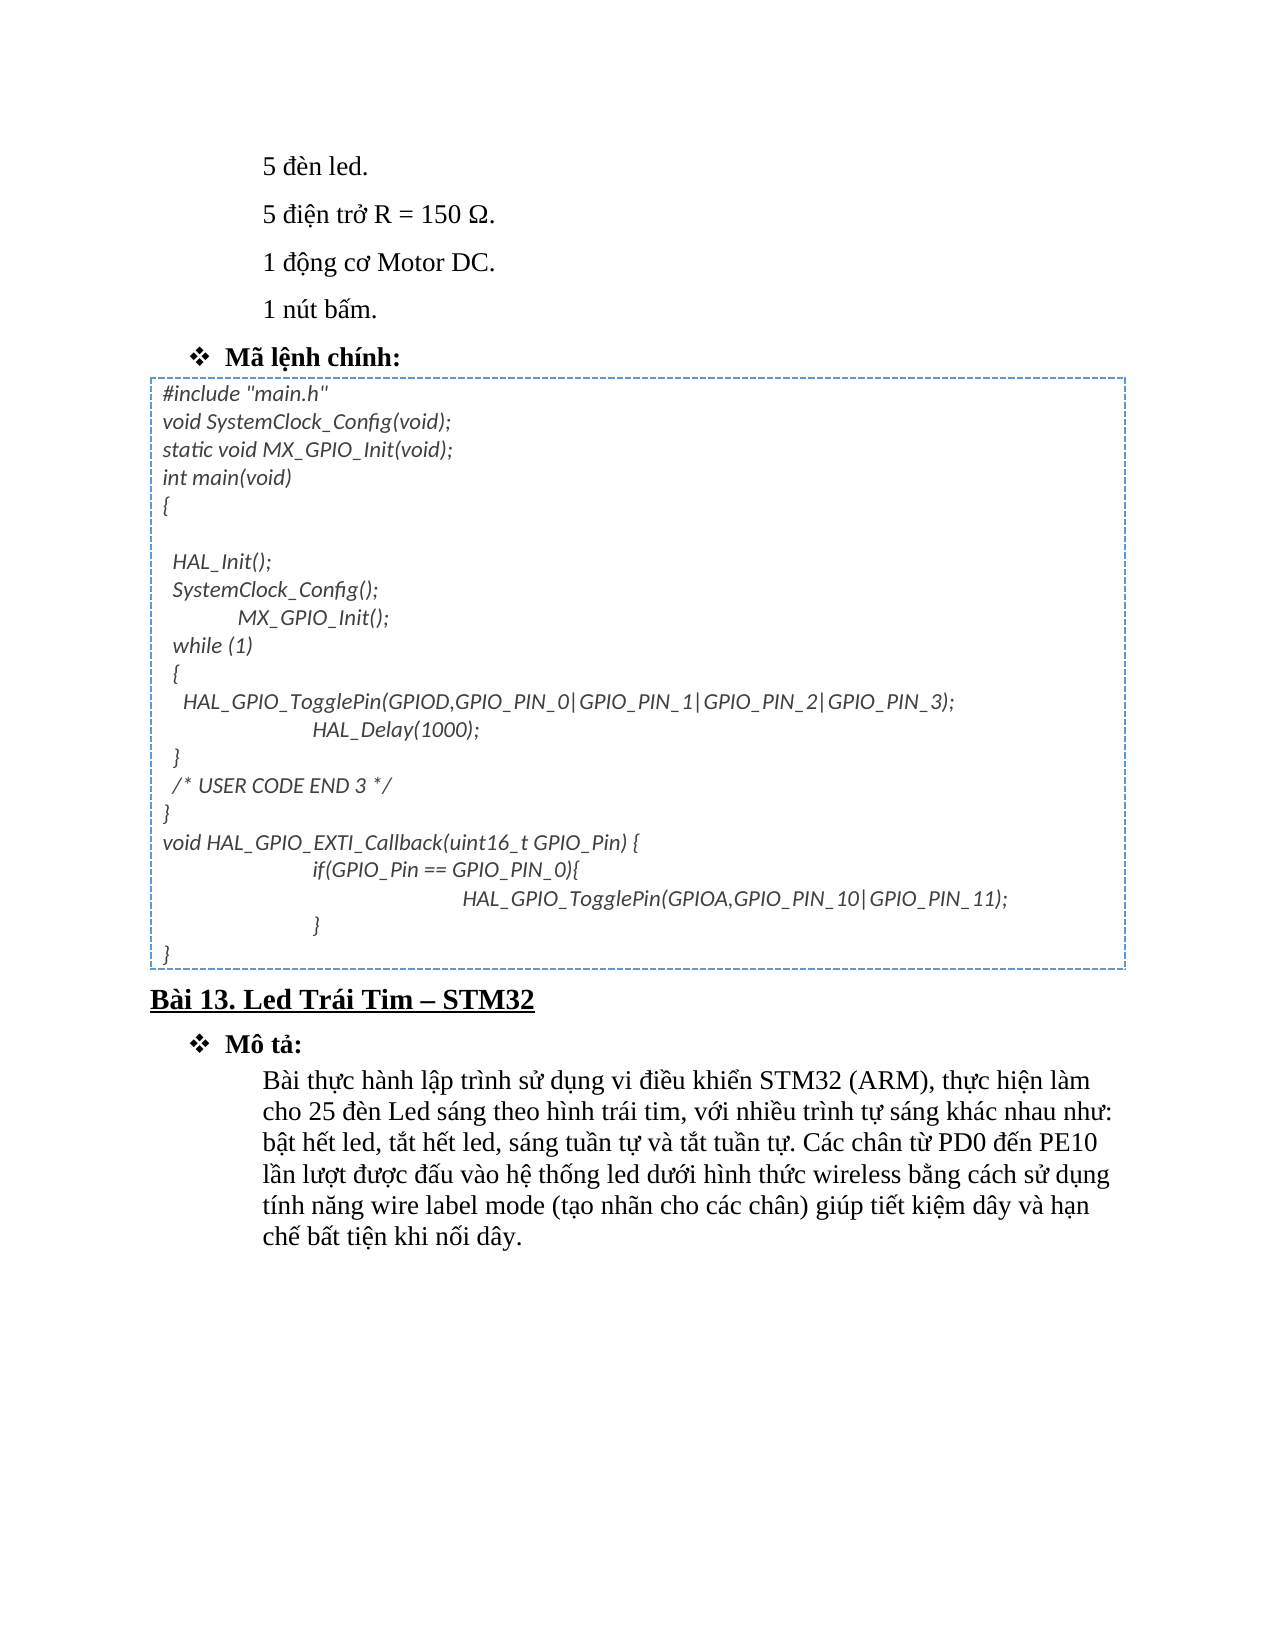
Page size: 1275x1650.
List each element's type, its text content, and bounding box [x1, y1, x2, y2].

subtitle Mã lệnh chính: [187, 341, 1125, 372]
table_header #include "main.h" void SystemClock_Config(void); static void MX_GPIO_Init(void); int main(void) { HAL_Init(); SystemClock_Config(); MX_GPIO_Init(); while (1) { HAL_GPIO_TogglePin(GPIOD,GPIO_PIN_0|GPIO_PIN_1|GPIO_PIN_2|GPIO_PIN_3); HAL_Delay(1000); } /* USER CODE END 3 */ } void HAL_GPIO_EXTI_Callback(uint16_t GPIO_Pin) { if(GPIO_Pin == GPIO_PIN_0){ HAL_GPIO_TogglePin(GPIOA,GPIO_PIN_10|GPIO_PIN_11); } } [151, 377, 1125, 968]
subtitle Bài thực hành lập trình sử dụng vi điều khiển STM32 (ARM), thực hiện làm cho 25 đèn Led sáng theo hình trái tim, với nhiều trình tự sáng khác nhau như: bật hết led, tắt hết led, sáng tuần tự và tắt tuần tự. Các chân từ PD0 đến PE10 lần lượt được đấu vào hệ thống led dưới hình thức wireless bằng cách sử dụng tính năng wire label mode (tạo nhãn cho các chân) giúp tiết kiệm dây và hạn chế bất tiện khi nối dây. [262, 1064, 1125, 1251]
subtitle Mô tả: [187, 1028, 1125, 1059]
subtitle 5 điện trở R = 150 Ω. [262, 198, 1125, 229]
subtitle Bài 13. Led Trái Tim – STM32 [150, 982, 1125, 1016]
subtitle 1 nút bấm. [262, 293, 1125, 324]
subtitle 5 đèn led. [262, 150, 1125, 181]
subtitle 1 động cơ Motor DC. [262, 246, 1125, 277]
